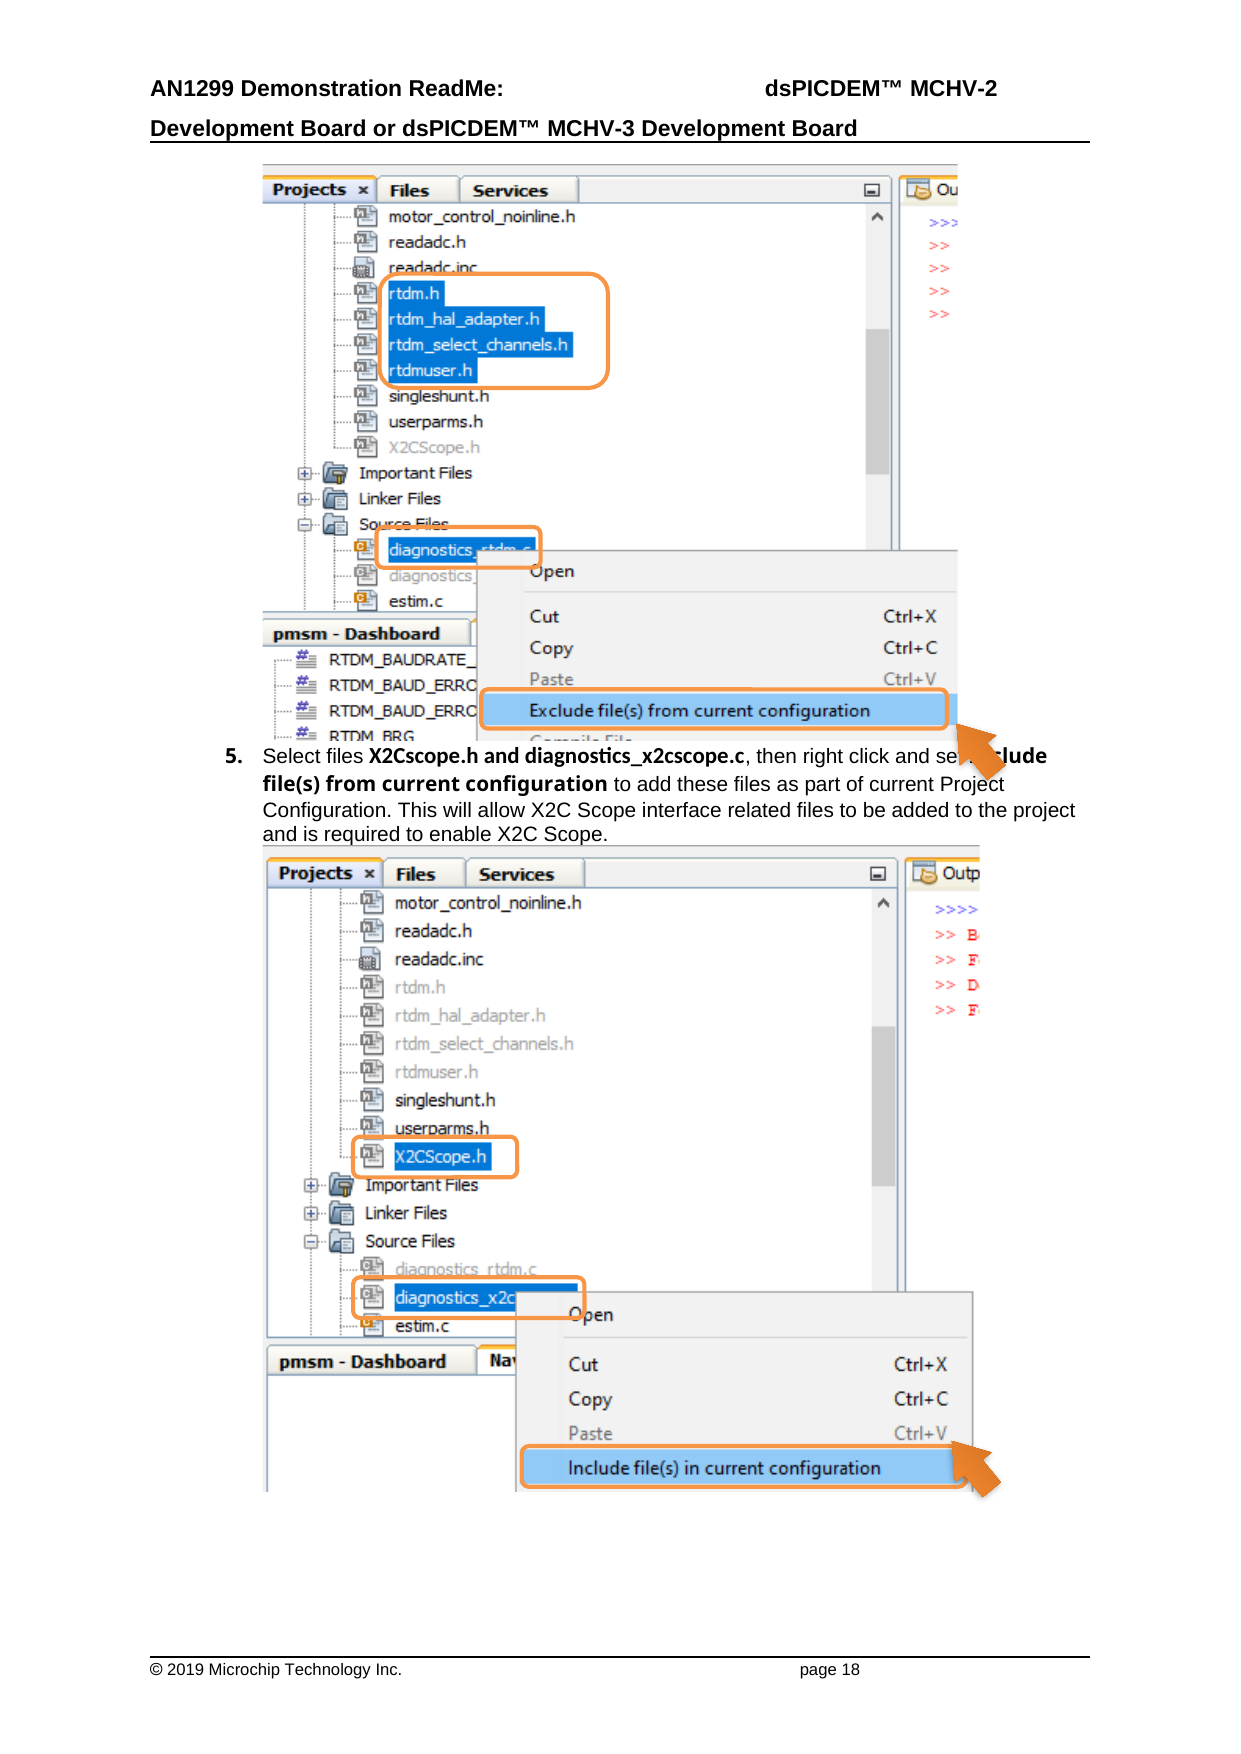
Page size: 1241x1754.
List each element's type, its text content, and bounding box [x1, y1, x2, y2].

picture [524, 1449, 963, 1484]
list Select files X2Cscope.h and diagnostics_x2cscope.c, then right click and set Include file(s) from current configuration to add these files as part of current Project Configuration. This will allow X2C Scope interface related files to be added to the project and is required to enable X2C Scope. [225, 741, 1090, 846]
picture [262, 845, 980, 1492]
picture [262, 164, 958, 741]
